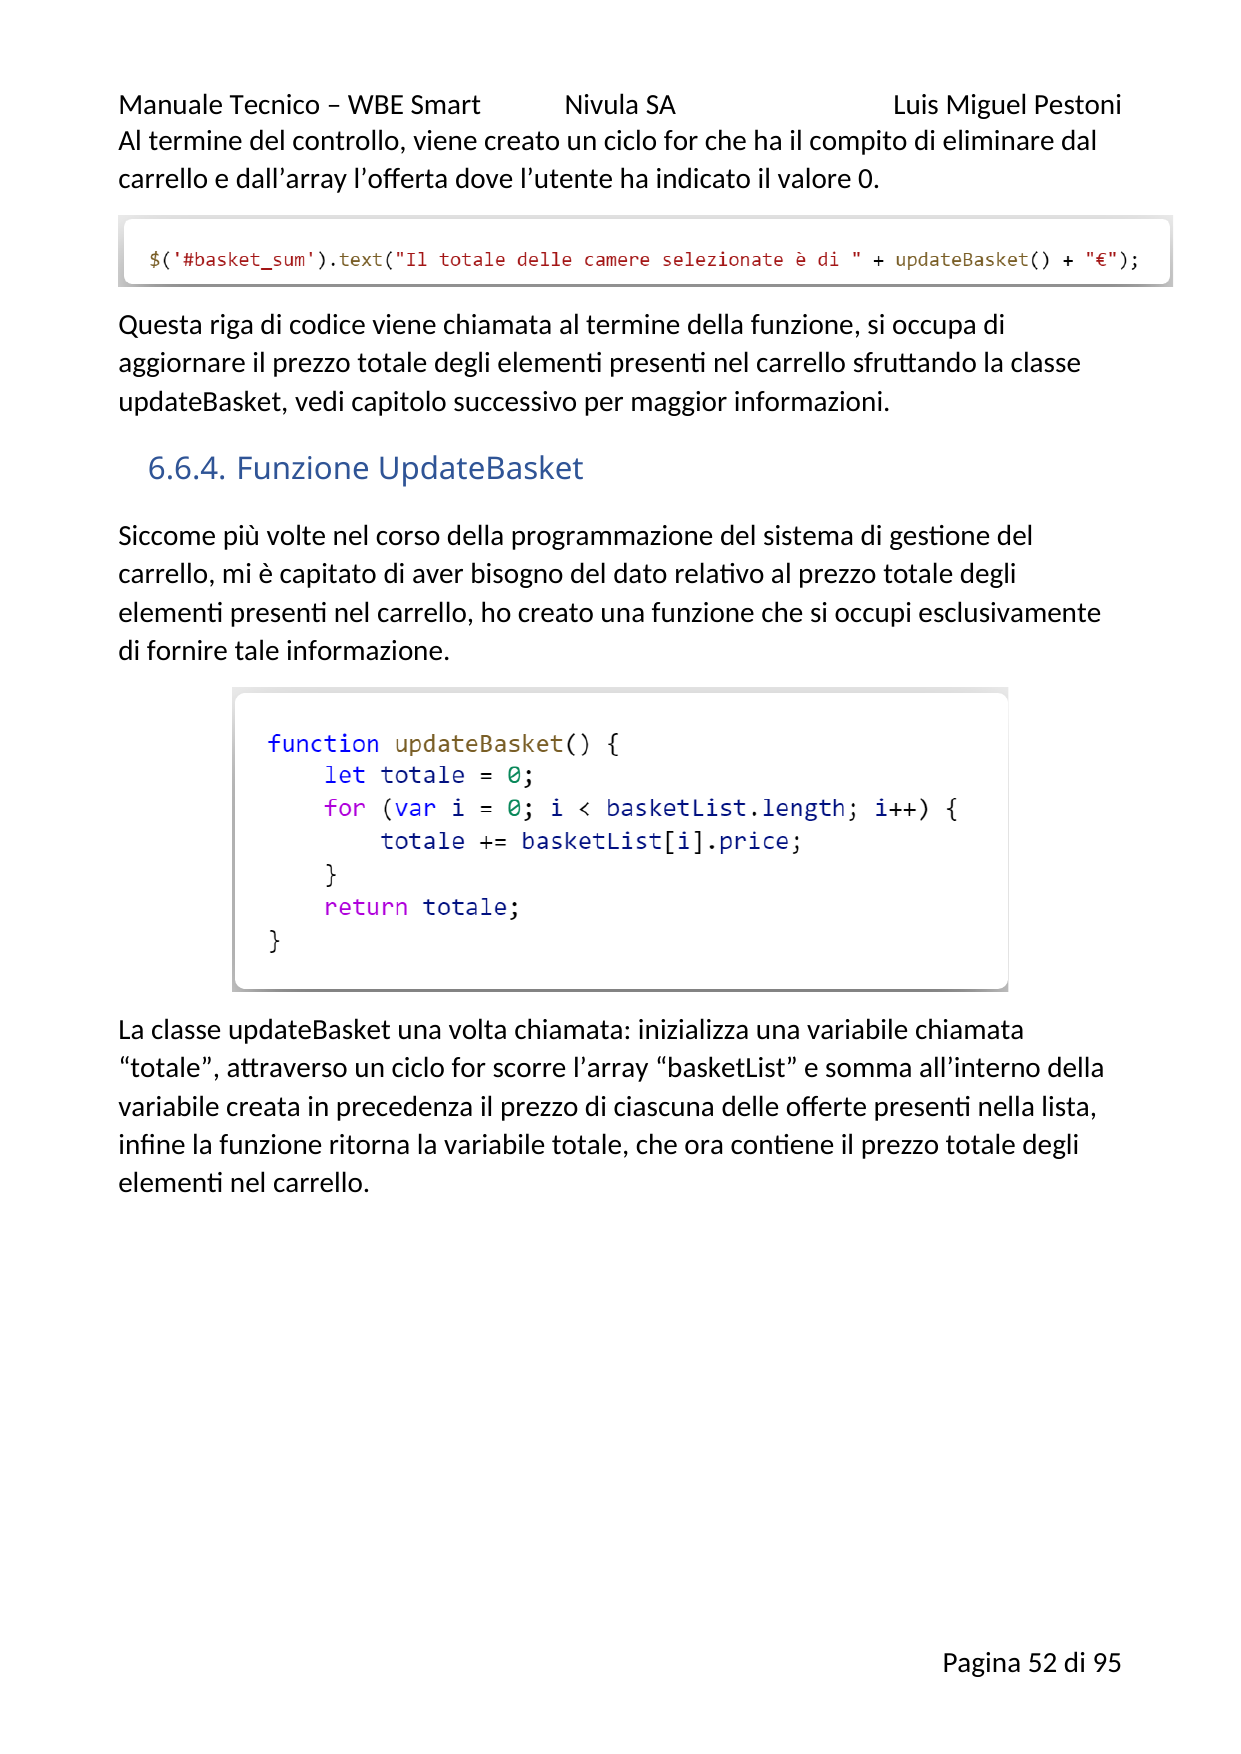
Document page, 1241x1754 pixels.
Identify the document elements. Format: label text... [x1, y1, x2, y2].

text Questa riga di codice viene chiamata al termine della funzione, si occupa di aggiornare il prezzo totale degli elementi presenti nel carrello sfruttando la classe updateBasket, vedi capitolo successivo per maggior informazioni. [118, 306, 1122, 418]
subtitle Funzione UpdateBasket [148, 446, 1122, 489]
text Al termine del controllo, viene creato un ciclo for che ha il compito di eliminare dal carrello e dall’array l’offerta dove l’utente ha indicato il valore 0. [118, 122, 1122, 196]
picture [118, 215, 1174, 287]
text Siccome più volte nel corso della programmazione del sistema di gestione del carrello, mi è capitato di aver bisogno del dato relativo al prezzo totale degli elementi presenti nel carrello, ho creato una funzione che si occupi esclusivamente di fornire tale informazione. [118, 517, 1122, 668]
picture [232, 687, 1009, 992]
text La classe updateBasket una volta chiamata: inizializza una variabile chiamata “totale”, attraverso un ciclo for scorre l’array “basketList” e somma all’interno della variabile creata in precedenza il prezzo di ciascuna delle offerte presenti nella lista, infine la funzione ritorna la variabile totale, che ora contiene il prezzo totale degli elementi nel carrello. [118, 1011, 1122, 1200]
